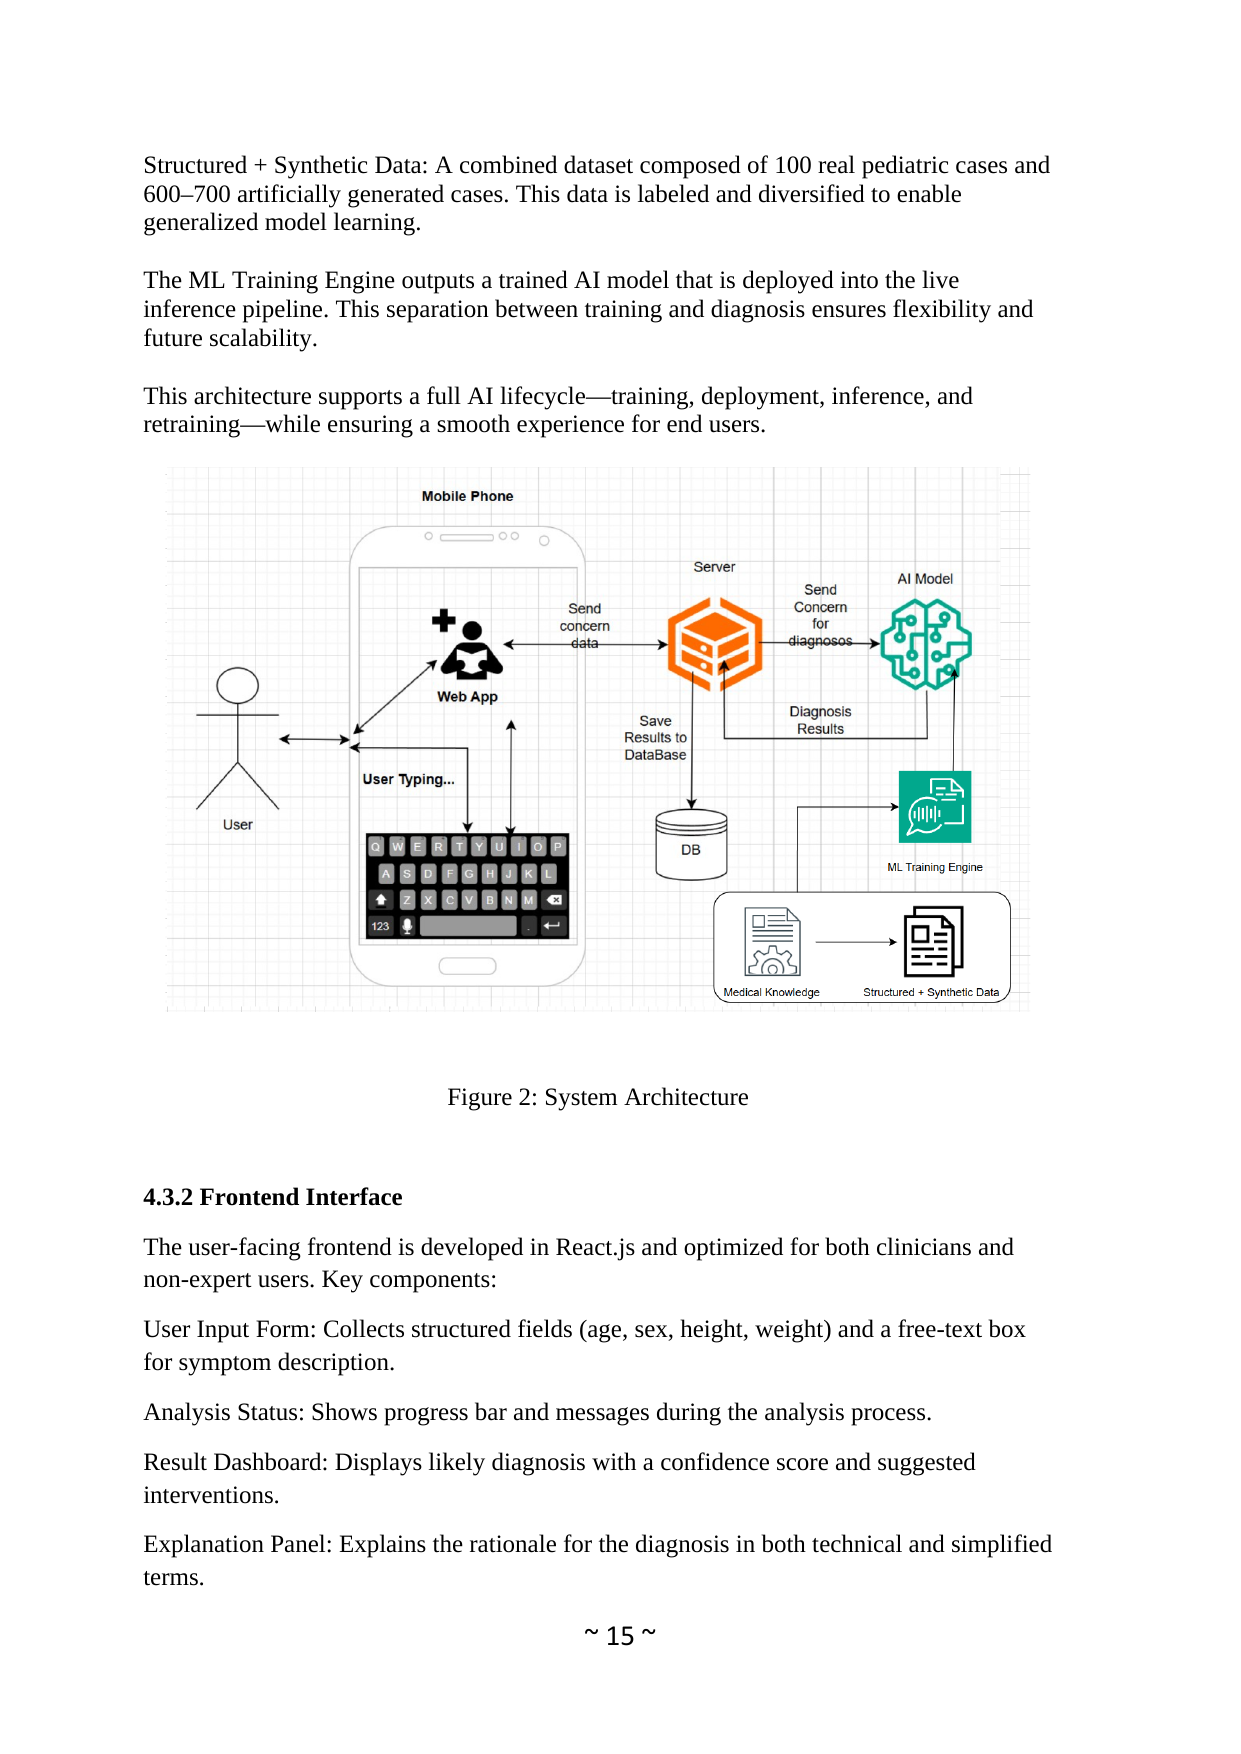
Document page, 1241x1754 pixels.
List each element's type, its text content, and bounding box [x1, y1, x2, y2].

text The ML Training Engine outputs a trained AI model that is deployed into the live inference pipeline. This separation between training and diagnosis ensures flexibility and future scalability. [143, 265, 1053, 352]
picture [165, 467, 1031, 1012]
text Structured + Synthetic Data: A combined dataset composed of 100 real pediatric cases and 600–700 artificially generated cases. This data is labeled and diversified to enable generalized model learning. [143, 150, 1053, 236]
text This architecture supports a full AI lifecycle—training, deployment, inference, and retraining—while ensuring a smooth experience for end users. [143, 381, 1053, 438]
text User Input Form: Collects structured fields (age, sex, height, weight) and a free-text box for symptom description. [143, 1314, 1053, 1376]
text Figure 2: System Architecture [143, 1082, 1053, 1111]
text 4.3.2 Frontend Interface [143, 1182, 1053, 1211]
text The user-facing frontend is developed in React.js and optimized for both clinicians and non-expert users. Key components: [143, 1232, 1053, 1293]
text Explanation Panel: Explains the rationale for the diagnosis in both technical and simplified terms. [143, 1529, 1053, 1591]
text Analysis Status: Shows progress bar and messages during the analysis process. [143, 1397, 1053, 1426]
text Result Dashboard: Displays likely diagnosis with a confidence score and suggested interventions. [143, 1447, 1053, 1508]
